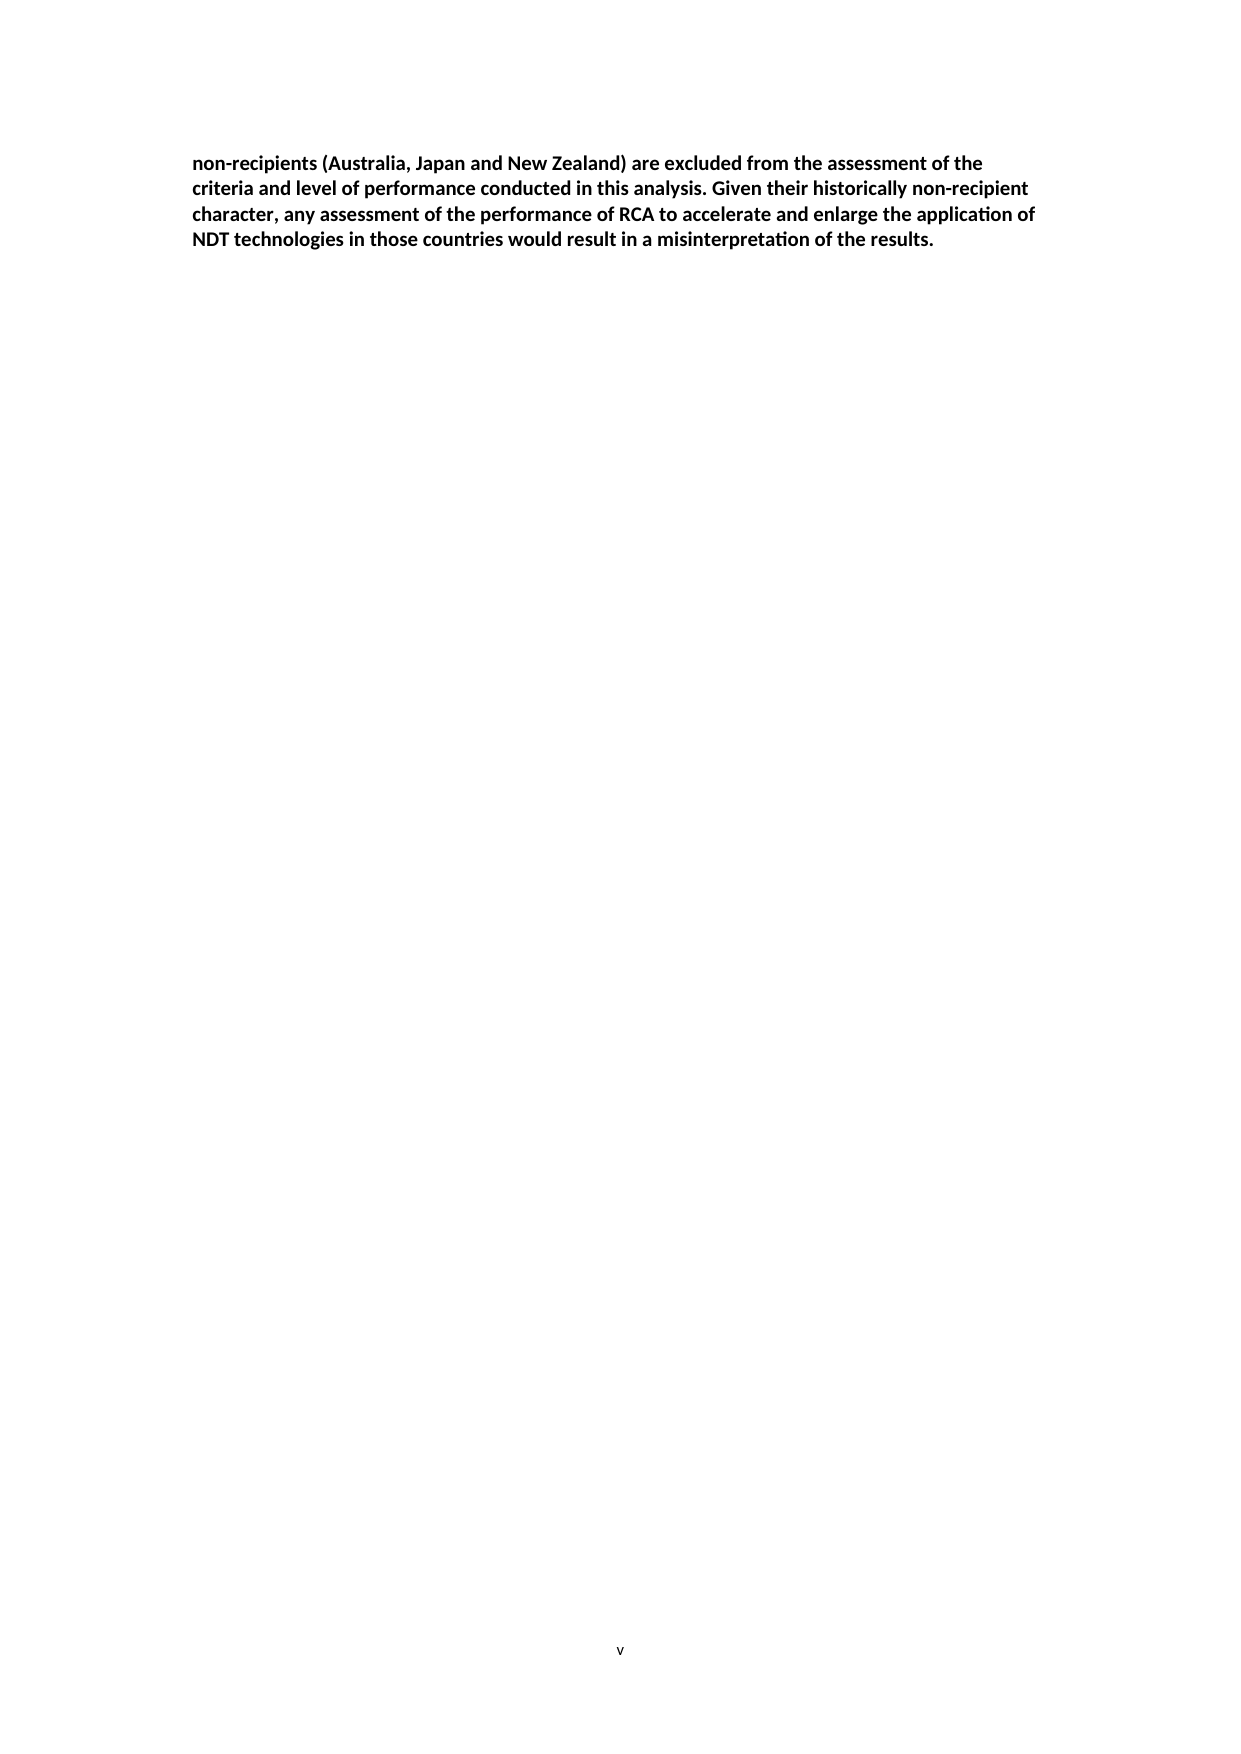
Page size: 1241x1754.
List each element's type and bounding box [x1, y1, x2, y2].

text [192, 150, 1048, 252]
